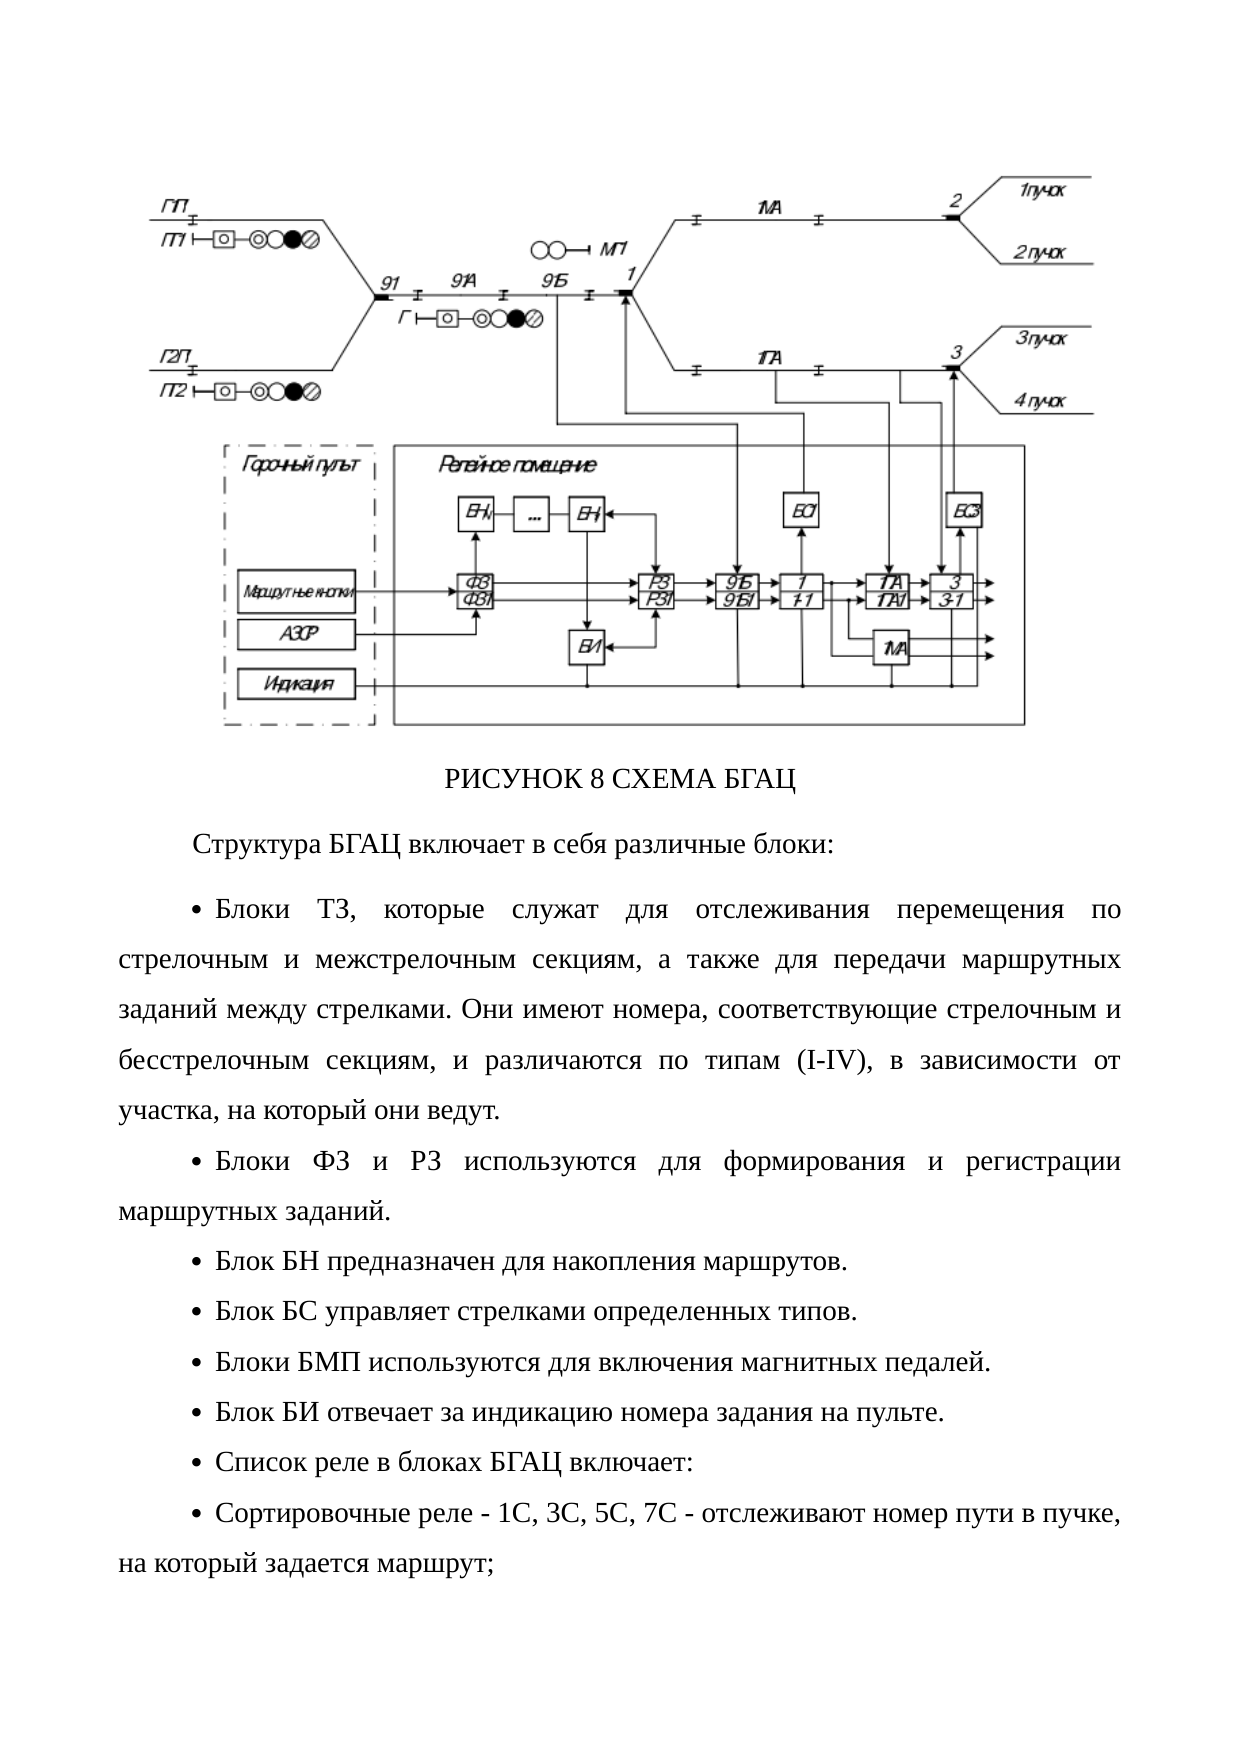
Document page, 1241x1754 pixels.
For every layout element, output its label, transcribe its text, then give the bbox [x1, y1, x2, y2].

list Блоки БМП используются для включения магнитных педалей. [118, 1344, 1122, 1377]
text Структура БГАЦ включает в себя различные блоки: [118, 826, 1122, 860]
list Блоки ТЗ, которые служат для отслеживания перемещения по стрелочным и межстрелочным секциям, а также для передачи маршрутных заданий между стрелками. Они имеют номера, соответствующие стрелочным и бесстрелочным секциям, и различаются по типам (I-IV), в зависимости от участка, на который они ведут. [118, 891, 1122, 1126]
list Блок БС управляет стрелками определенных типов. [118, 1293, 1122, 1327]
list Блок БН предназначен для накопления маршрутов. [118, 1243, 1122, 1277]
list Блоки ФЗ и РЗ используются для формирования и регистрации маршрутных заданий. [118, 1143, 1122, 1226]
picture [118, 118, 1123, 745]
list Блок БИ отвечает за индикацию номера задания на пульте. [118, 1394, 1122, 1428]
text РИСУНОК 8 СХЕМА БГАЦ [118, 745, 1122, 795]
list Список реле в блоках БГАЦ включает: [118, 1444, 1122, 1478]
list Сортировочные реле - 1С, 3С, 5С, 7С - отслеживают номер пути в пучке, на который задается маршрут; [118, 1495, 1122, 1579]
